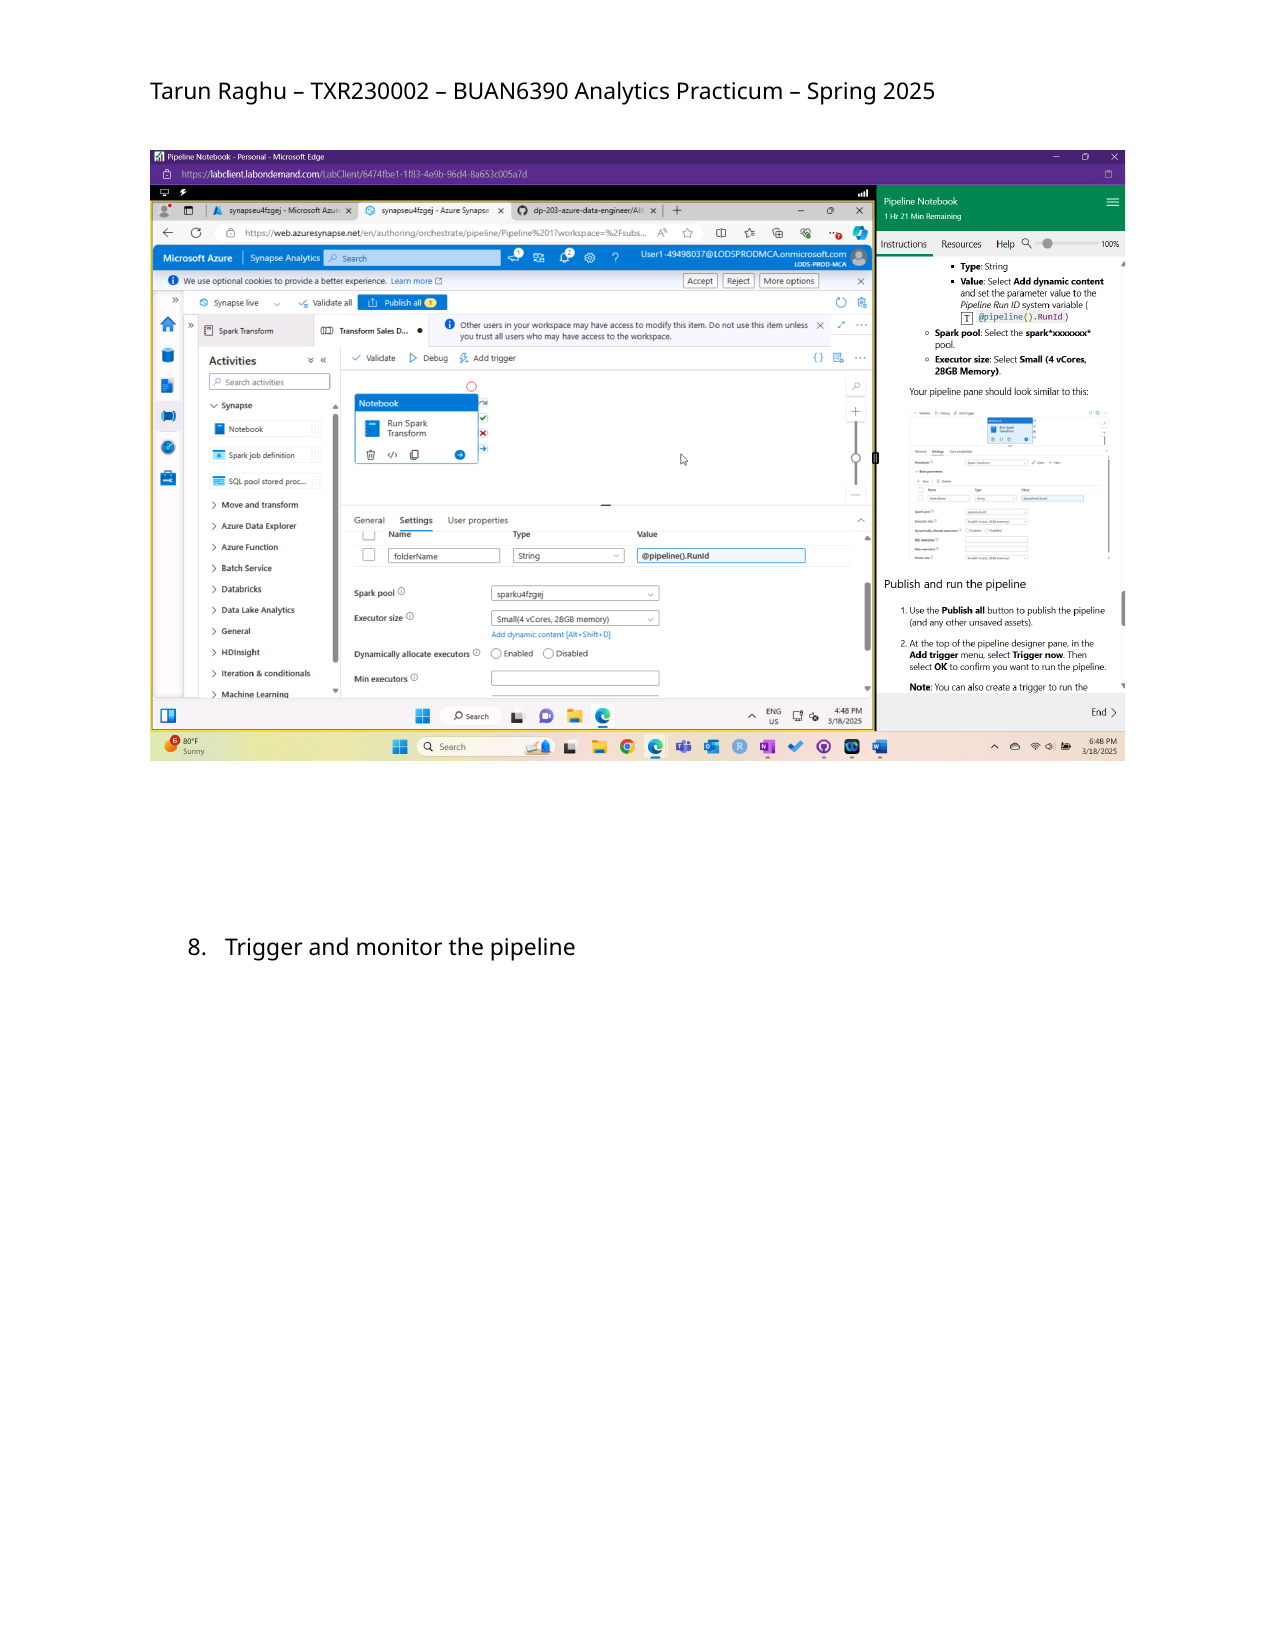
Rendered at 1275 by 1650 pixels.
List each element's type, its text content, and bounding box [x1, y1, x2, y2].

picture [150, 150, 1125, 761]
list Trigger and monitor the pipeline [187, 931, 1125, 962]
